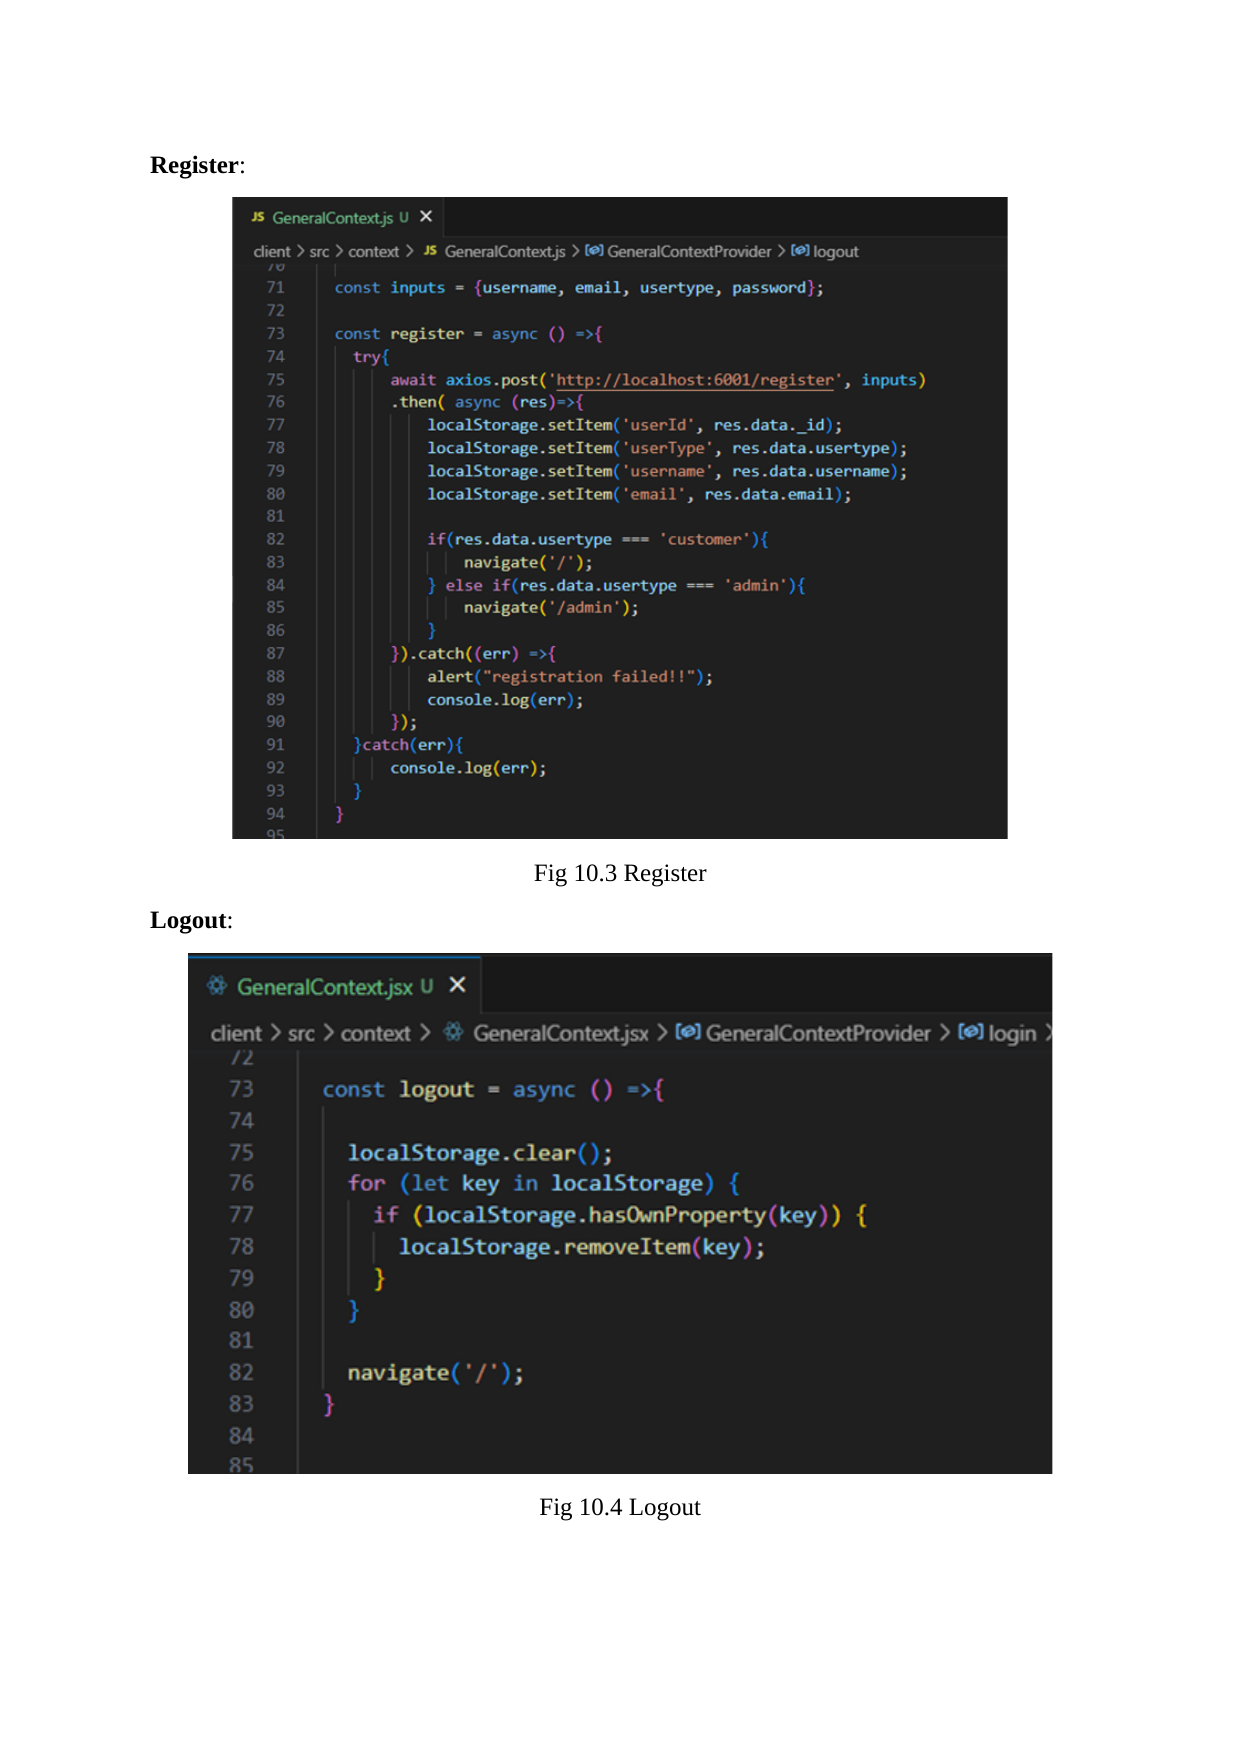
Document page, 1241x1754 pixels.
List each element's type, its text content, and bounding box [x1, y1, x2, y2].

picture [232, 197, 1008, 839]
text Logout: [150, 905, 1090, 934]
picture [188, 953, 1053, 1474]
text Fig 10.4 Logout [150, 1492, 1090, 1521]
text Register: [150, 150, 1090, 179]
text Fig 10.3 Register [150, 858, 1090, 886]
